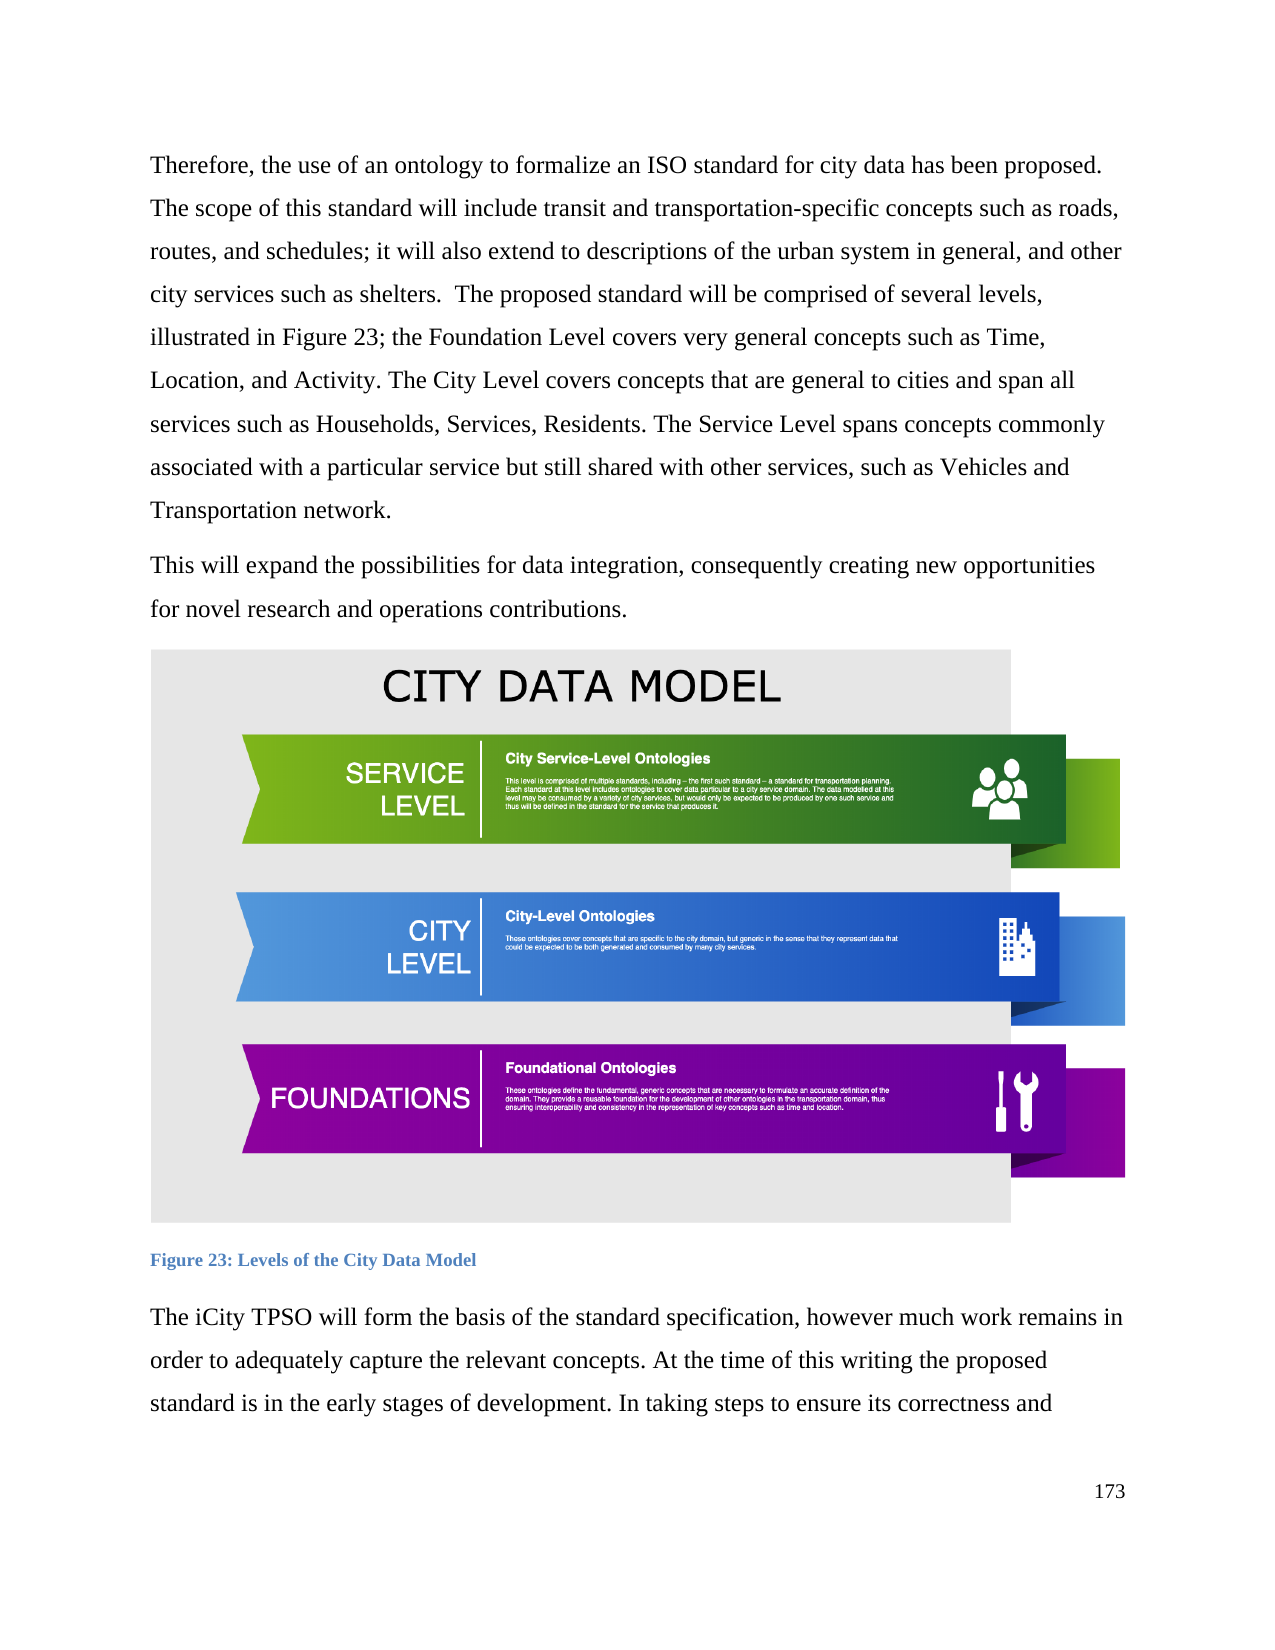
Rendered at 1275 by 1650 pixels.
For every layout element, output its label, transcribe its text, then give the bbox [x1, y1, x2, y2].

text Therefore, the use of an ontology to formalize an ISO standard for city data has been proposed. The scope of this standard will include transit and transportation-specific concepts such as roads, routes, and schedules; it will also extend to descriptions of the urban system in general, and other city services such as shelters. The proposed standard will be comprised of several levels, illustrated in Figure 22; the Foundation Level covers very general concepts such as Time, Location, and Activity. The City Level covers concepts that are general to cities and span all services such as Households, Services, Residents. The Service Level spans concepts commonly associated with a particular service but still shared with other services, such as Vehicles and Transportation network. [150, 150, 1125, 524]
text Figure 23: Levels of the City Data Model [150, 1249, 1125, 1271]
picture [150, 649, 1125, 1223]
text This will expand the possibilities for data integration, consequently creating new opportunities for novel research and operations contributions. [150, 551, 1125, 622]
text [150, 1302, 1125, 1417]
